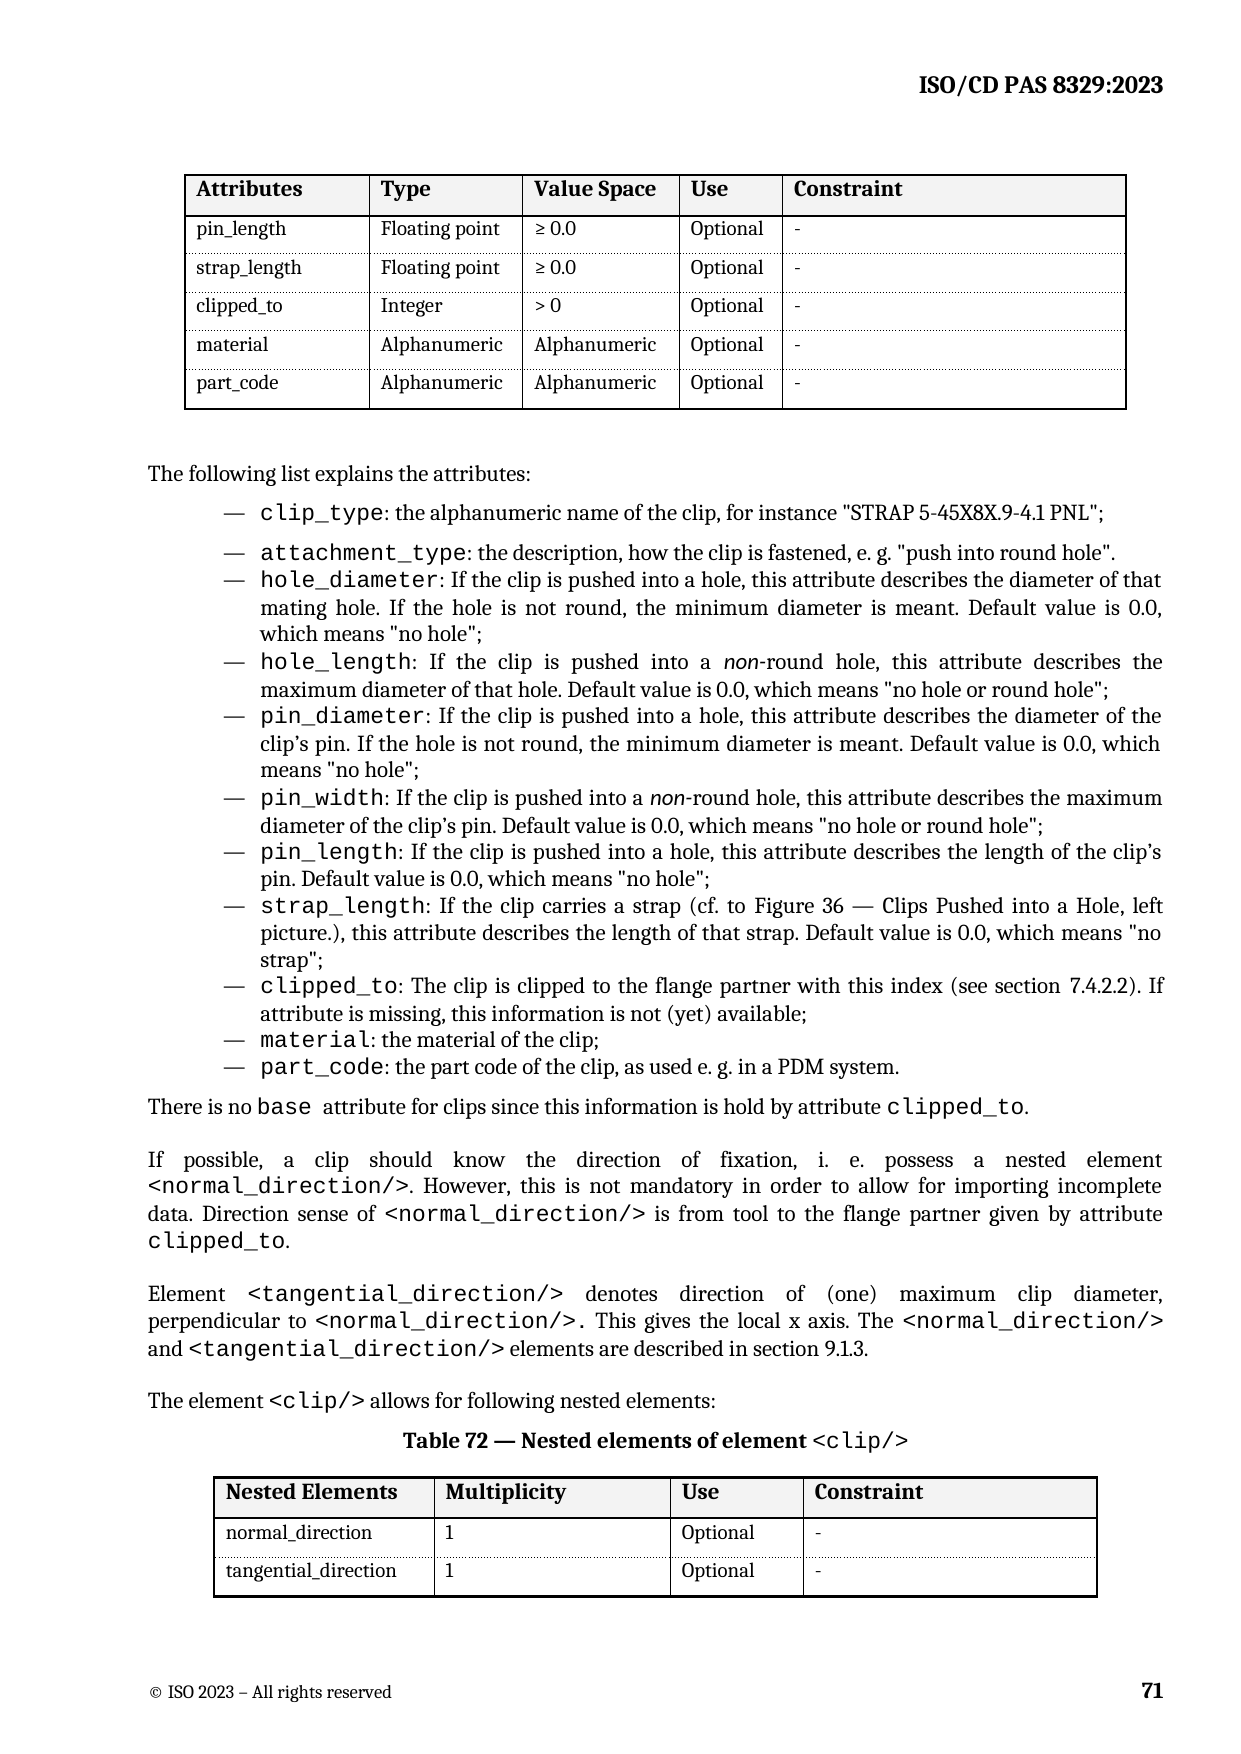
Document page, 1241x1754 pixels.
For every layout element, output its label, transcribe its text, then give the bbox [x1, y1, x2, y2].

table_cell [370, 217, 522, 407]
list material: the material of the clip; [223, 1027, 1163, 1054]
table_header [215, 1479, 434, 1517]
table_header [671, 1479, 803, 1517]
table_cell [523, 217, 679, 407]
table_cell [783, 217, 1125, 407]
list attachment_type: the description, how the clip is fastened, e. g. "push into round hole". [223, 540, 1163, 567]
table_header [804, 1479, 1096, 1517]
list clipped_to: The clip is clipped to the flange partner with this index (see section 7.4.2.2). If attribute is missing, this information is not (yet) available; [223, 973, 1163, 1027]
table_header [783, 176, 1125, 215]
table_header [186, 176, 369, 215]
text Element <tangential_direction/> denotes direction of (one) maximum clip diameter, perpendicular to <normal_direction/>. This gives the local x axis. The <normal_direction/> and <tangential_direction/> elements are described in section 9.1.3. [148, 1281, 1163, 1363]
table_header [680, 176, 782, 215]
list pin_length: If the clip is pushed into a hole, this attribute describes the length of the clip’s pin. Default value is 0.0, which means "no hole"; [223, 839, 1163, 893]
list pin_width: If the clip is pushed into a non-round hole, this attribute describes the maximum diameter of the clip’s pin. Default value is 0.0, which means "no hole or round hole"; [223, 783, 1163, 839]
list clip_type: the alphanumeric name of the clip, for instance "STRAP 5-45X8X.9-4.1 PNL"; [223, 500, 1163, 527]
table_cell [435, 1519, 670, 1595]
list strap_length: If the clip carries a strap (cf. to Figure 36 — Clips Pushed into a Hole, left picture.), this attribute describes the length of that strap. Default value is 0.0, which means "no strap"; [223, 893, 1163, 973]
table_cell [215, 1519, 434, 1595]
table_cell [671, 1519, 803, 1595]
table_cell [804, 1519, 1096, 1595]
list part_code: the part code of the clip, as used e. g. in a PDM system. [223, 1054, 1163, 1082]
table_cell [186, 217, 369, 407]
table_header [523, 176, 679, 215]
list pin_diameter: If the clip is pushed into a hole, this attribute describes the diameter of the clip’s pin. If the hole is not round, the minimum diameter is meant. Default value is 0.0, which means "no hole"; [223, 703, 1163, 783]
list hole_length: If the clip is pushed into a non-round hole, this attribute describes the maximum diameter of that hole. Default value is 0.0, which means "no hole or round hole"; [223, 647, 1163, 703]
text The following list explains the attributes: [148, 461, 1163, 487]
text There is no base attribute for clips since this information is hold by attribute clipped_to. [148, 1094, 1163, 1122]
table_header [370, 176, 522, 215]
text If possible, a clip should know the direction of fixation, i. e. possess a nested element <normal_direction/>. However, this is not mandatory in order to allow for importing incomplete data. Direction sense of <normal_direction/> is from tool to the flange partner given by attribute clipped_to. [148, 1147, 1163, 1256]
text The element <clip/> allows for following nested elements: [148, 1388, 1163, 1416]
text Table 72 — Nested elements of element <clip/> [148, 1428, 1163, 1456]
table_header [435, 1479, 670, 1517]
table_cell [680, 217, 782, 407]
list hole_diameter: If the clip is pushed into a hole, this attribute describes the diameter of that mating hole. If the hole is not round, the minimum diameter is meant. Default value is 0.0, which means "no hole"; [223, 567, 1163, 647]
